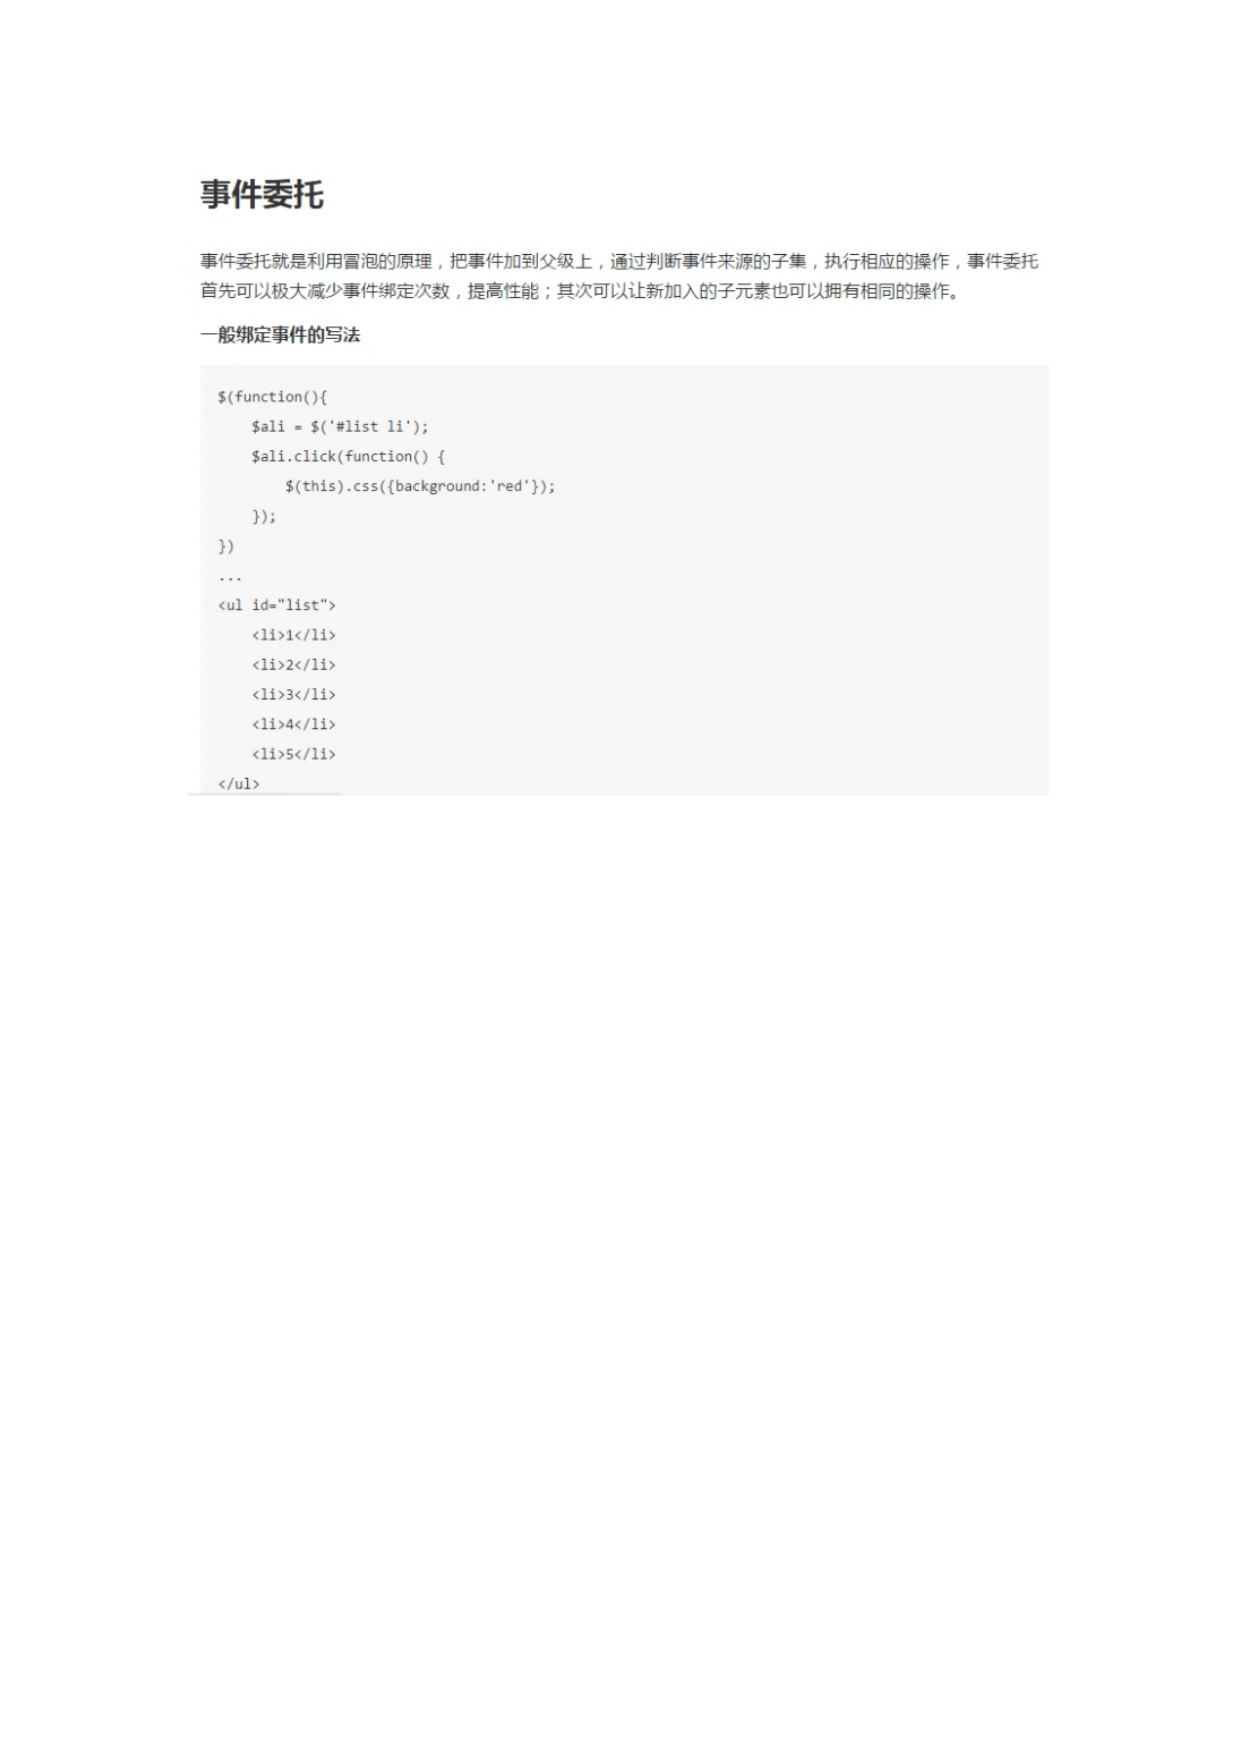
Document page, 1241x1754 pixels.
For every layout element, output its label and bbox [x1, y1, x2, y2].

picture [187, 162, 1053, 796]
